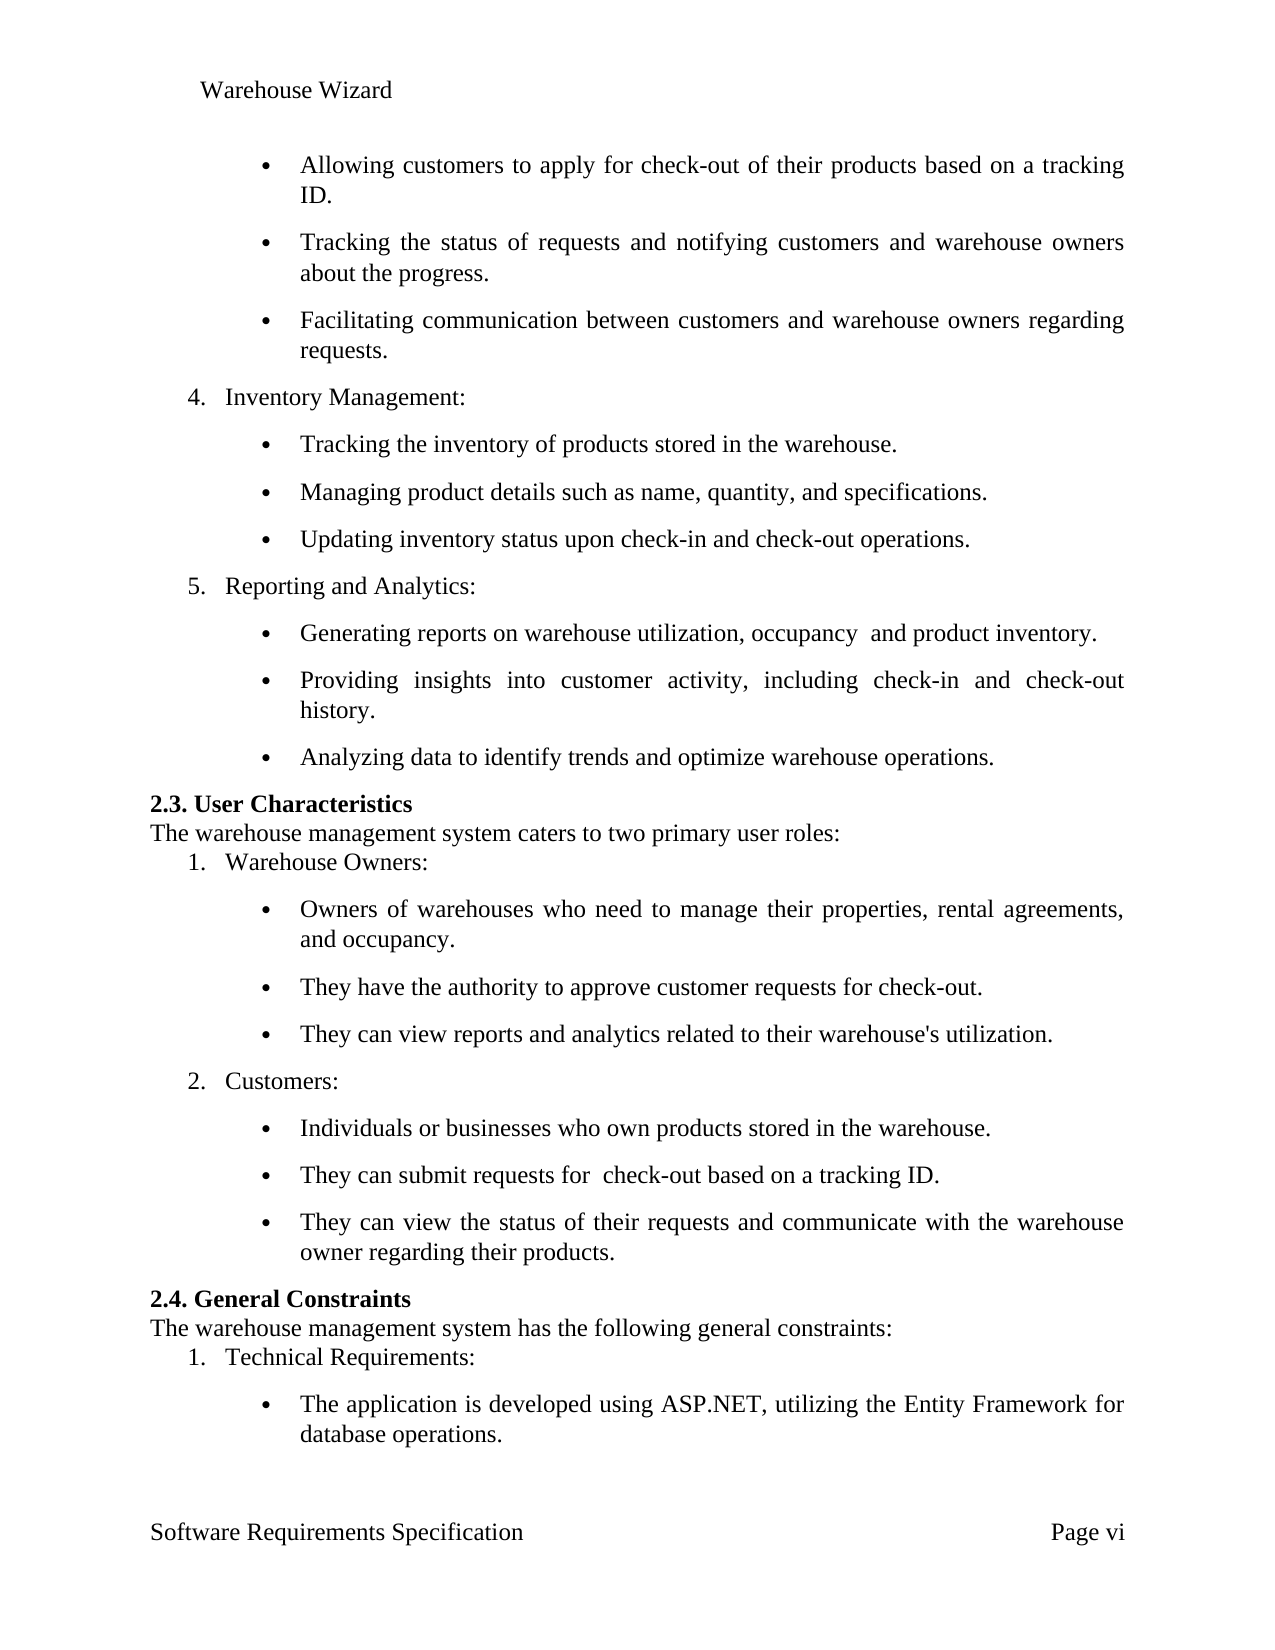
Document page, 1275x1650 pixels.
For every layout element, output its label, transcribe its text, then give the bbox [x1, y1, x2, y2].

list Owners of warehouses who need to manage their properties, rental agreements, and occupancy. [262, 894, 1125, 953]
list The application is developed using ASP.NET, utilizing the Entity Framework for database operations. [262, 1389, 1125, 1448]
list They can view reports and analytics related to their warehouse's utilization. [262, 1019, 1125, 1047]
list Updating inventory status upon check-in and check-out operations. [262, 524, 1125, 552]
text 2.4. General Constraints [150, 1284, 1125, 1313]
list They can submit requests for check-out based on a tracking ID. [262, 1160, 1125, 1189]
text The warehouse management system has the following general constraints: [150, 1313, 1125, 1342]
list Inventory Management: [187, 382, 1125, 411]
list Technical Requirements: [187, 1342, 1125, 1371]
list Providing insights into customer activity, including check-in and check-out history. [262, 665, 1125, 724]
list Warehouse Owners: [187, 847, 1125, 876]
list Allowing customers to apply for check-out of their products based on a tracking ID. [262, 150, 1125, 209]
list Managing product details such as name, quantity, and specifications. [262, 477, 1125, 505]
list Tracking the inventory of products stored in the warehouse. [262, 429, 1125, 458]
list Analyzing data to identify trends and optimize warehouse operations. [262, 742, 1125, 771]
list Individuals or businesses who own products stored in the warehouse. [262, 1113, 1125, 1142]
list They have the authority to approve customer requests for check-out. [262, 972, 1125, 1000]
list They can view the status of their requests and communicate with the warehouse owner regarding their products. [262, 1207, 1125, 1266]
list Customers: [187, 1066, 1125, 1094]
list Reporting and Analytics: [187, 571, 1125, 599]
text The warehouse management system caters to two primary user roles: [150, 818, 1125, 847]
list Facilitating communication between customers and warehouse owners regarding requests. [262, 305, 1125, 364]
list Tracking the status of requests and notifying customers and warehouse owners about the progress. [262, 227, 1125, 287]
list Generating reports on warehouse utilization, occupancy and product inventory. [262, 618, 1125, 647]
text 2.3. User Characteristics [150, 789, 1125, 818]
